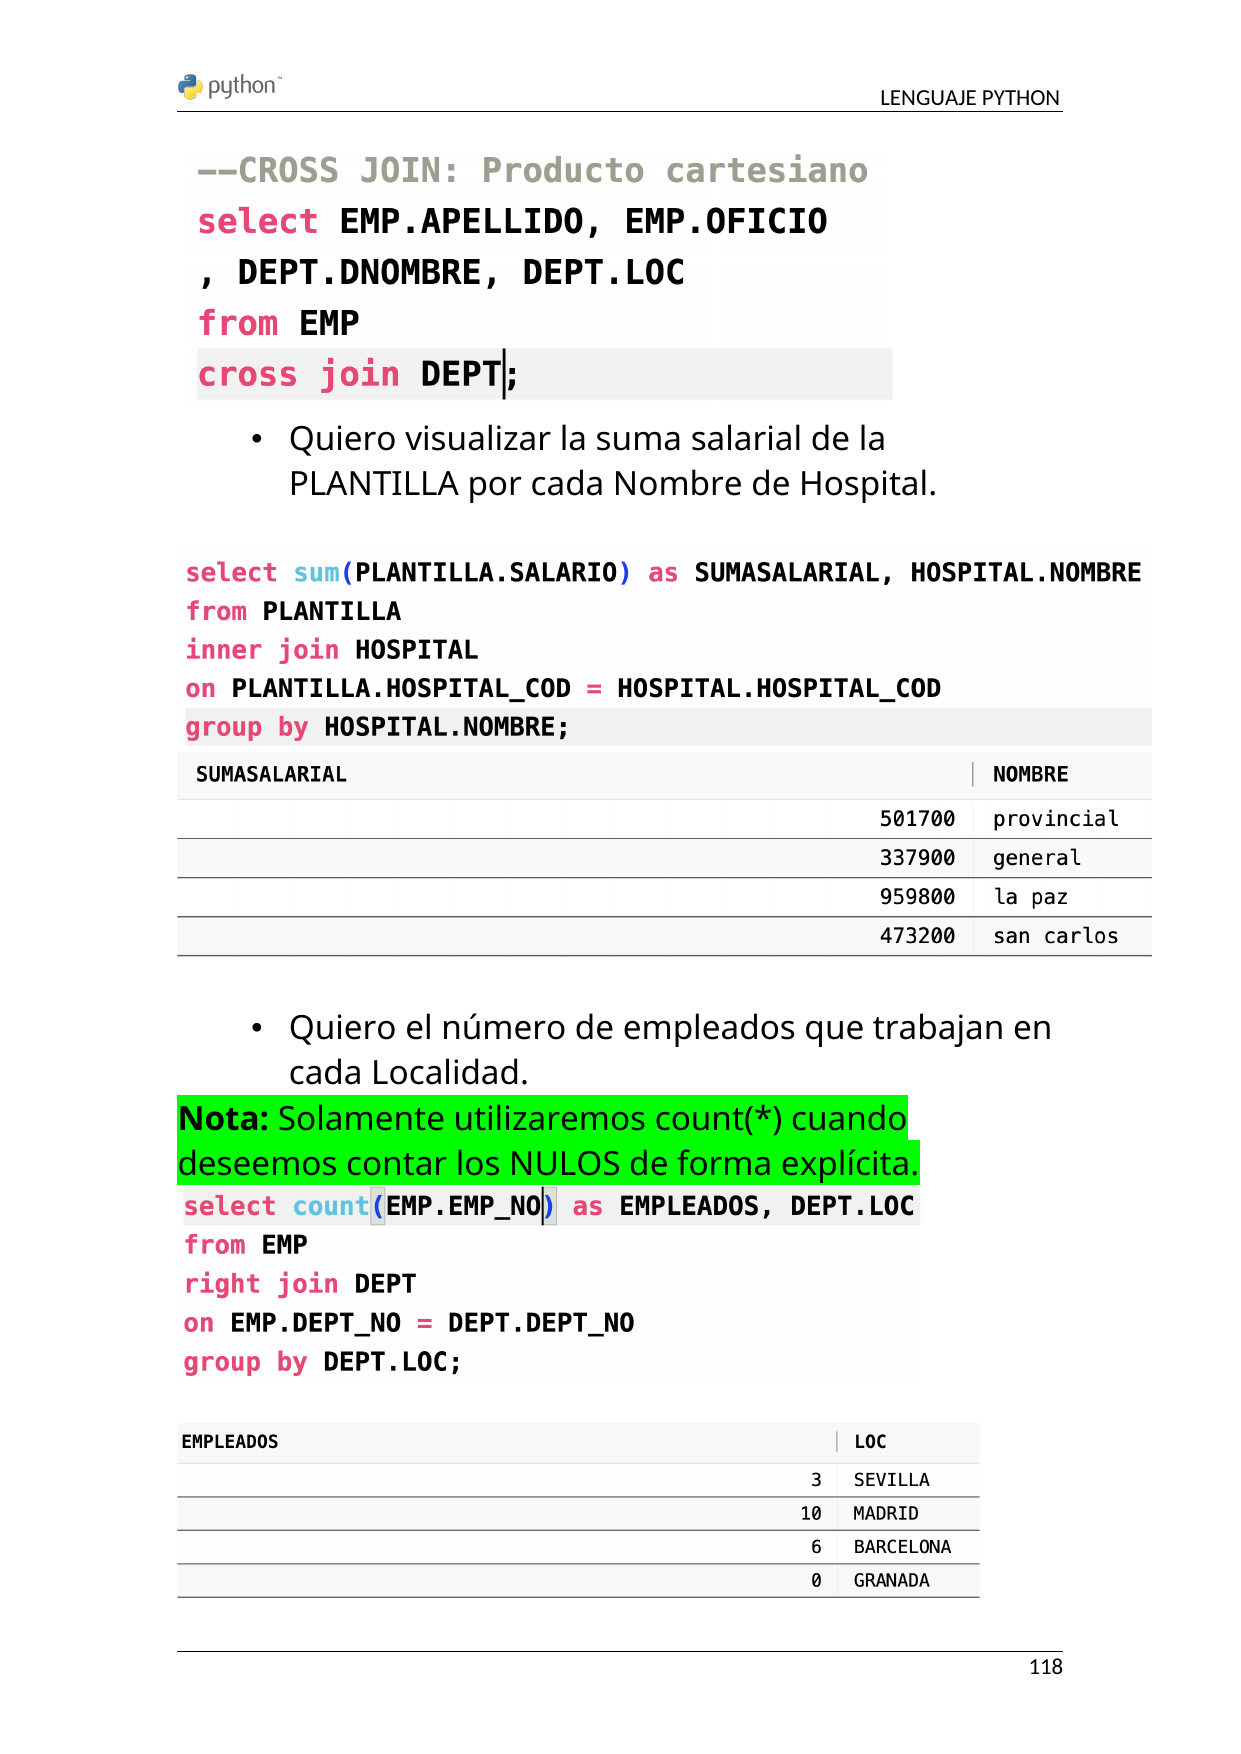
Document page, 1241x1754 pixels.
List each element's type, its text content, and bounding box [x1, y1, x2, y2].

picture [177, 73, 283, 105]
picture [177, 1185, 921, 1379]
picture [177, 1423, 980, 1599]
picture [177, 147, 893, 415]
list Quiero el número de empleados que trabajan en cada Localidad. [251, 1004, 1063, 1094]
list Quiero visualizar la suma salarial de la PLANTILLA por cada Nombre de Hospital. [251, 414, 1063, 505]
picture [177, 550, 1152, 959]
text Nota: Solamente utilizaremos count(*) cuando deseemos contar los NULOS de forma explícita. [177, 1094, 1063, 1185]
